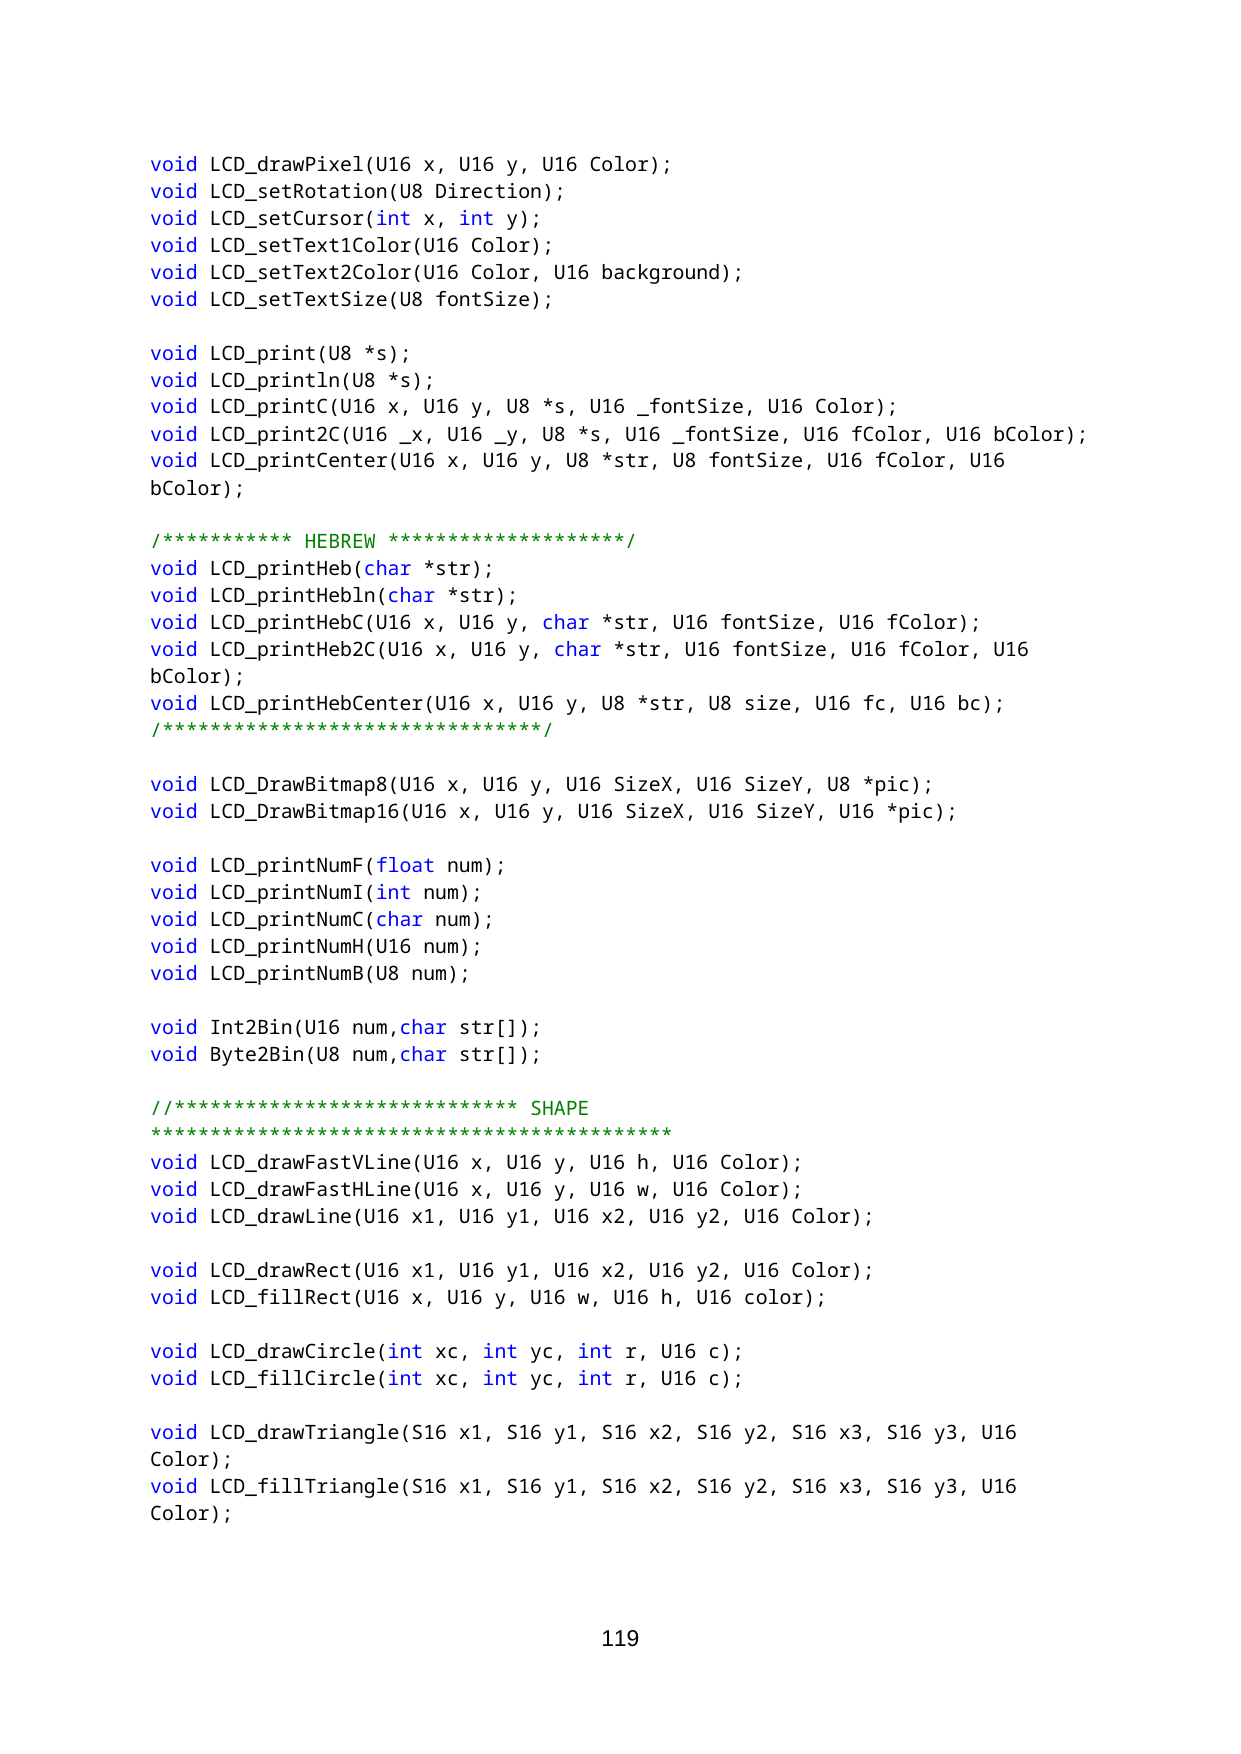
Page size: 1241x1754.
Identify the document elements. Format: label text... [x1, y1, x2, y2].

text void LCD_printC(U16 x, U16 y, U8 *s, U16 _fontSize, U16 Color); [150, 393, 1090, 420]
text void LCD_setText2Color(U16 Color, U16 background); [150, 258, 1090, 285]
text void LCD_printNumF(float num); [150, 851, 1090, 878]
text void LCD_printHebC(U16 x, U16 y, char *str, U16 fontSize, U16 fColor); [150, 609, 1090, 636]
text void LCD_printHeb2C(U16 x, U16 y, char *str, U16 fontSize, U16 fColor, U16 bColor); [150, 636, 1090, 689]
text void LCD_printNumH(U16 num); [150, 932, 1090, 959]
text void LCD_drawCircle(int xc, int yc, int r, U16 c); [150, 1337, 1090, 1364]
text void LCD_printNumC(char num); [150, 905, 1090, 932]
text void LCD_drawTriangle(S16 x1, S16 y1, S16 x2, S16 y2, S16 x3, S16 y3, U16 Color); [150, 1418, 1090, 1472]
text void Int2Bin(U16 num,char str[]); [150, 1013, 1090, 1040]
text void LCD_fillCircle(int xc, int yc, int r, U16 c); [150, 1364, 1090, 1391]
text void LCD_drawPixel(U16 x, U16 y, U16 Color); [150, 150, 1090, 177]
text void LCD_printHebln(char *str); [150, 582, 1090, 609]
text void LCD_print(U8 *s); [150, 339, 1090, 366]
text void LCD_printCenter(U16 x, U16 y, U8 *str, U8 fontSize, U16 fColor, U16 bColor); [150, 447, 1090, 501]
text void LCD_print2C(U16 _x, U16 _y, U8 *s, U16 _fontSize, U16 fColor, U16 bColor); [150, 420, 1090, 447]
text /*********** HEBREW ********************/ [150, 528, 1090, 555]
text void LCD_drawRect(U16 x1, U16 y1, U16 x2, U16 y2, U16 Color); [150, 1256, 1090, 1283]
text void LCD_drawFastHLine(U16 x, U16 y, U16 w, U16 Color); [150, 1175, 1090, 1202]
text void LCD_println(U8 *s); [150, 366, 1090, 393]
text void LCD_printNumI(int num); [150, 878, 1090, 905]
text void LCD_setCursor(int x, int y); [150, 204, 1090, 231]
text void LCD_printHebCenter(U16 x, U16 y, U8 *str, U8 size, U16 fc, U16 bc); [150, 689, 1090, 717]
text void LCD_setText1Color(U16 Color); [150, 231, 1090, 258]
text void LCD_fillTriangle(S16 x1, S16 y1, S16 x2, S16 y2, S16 x3, S16 y3, U16 Color); [150, 1472, 1090, 1526]
text void LCD_DrawBitmap8(U16 x, U16 y, U16 SizeX, U16 SizeY, U8 *pic); [150, 771, 1090, 797]
text void LCD_fillRect(U16 x, U16 y, U16 w, U16 h, U16 color); [150, 1283, 1090, 1310]
text //***************************** SHAPE ******************************************** [150, 1094, 1090, 1148]
text void Byte2Bin(U8 num,char str[]); [150, 1040, 1090, 1067]
text void LCD_setRotation(U8 Direction); [150, 177, 1090, 204]
text void LCD_DrawBitmap16(U16 x, U16 y, U16 SizeX, U16 SizeY, U16 *pic); [150, 797, 1090, 824]
text void LCD_drawFastVLine(U16 x, U16 y, U16 h, U16 Color); [150, 1148, 1090, 1175]
text void LCD_printNumB(U8 num); [150, 959, 1090, 986]
text void LCD_drawLine(U16 x1, U16 y1, U16 x2, U16 y2, U16 Color); [150, 1202, 1090, 1229]
text /********************************/ [150, 717, 1090, 743]
text void LCD_printHeb(char *str); [150, 555, 1090, 582]
text void LCD_setTextSize(U8 fontSize); [150, 285, 1090, 312]
